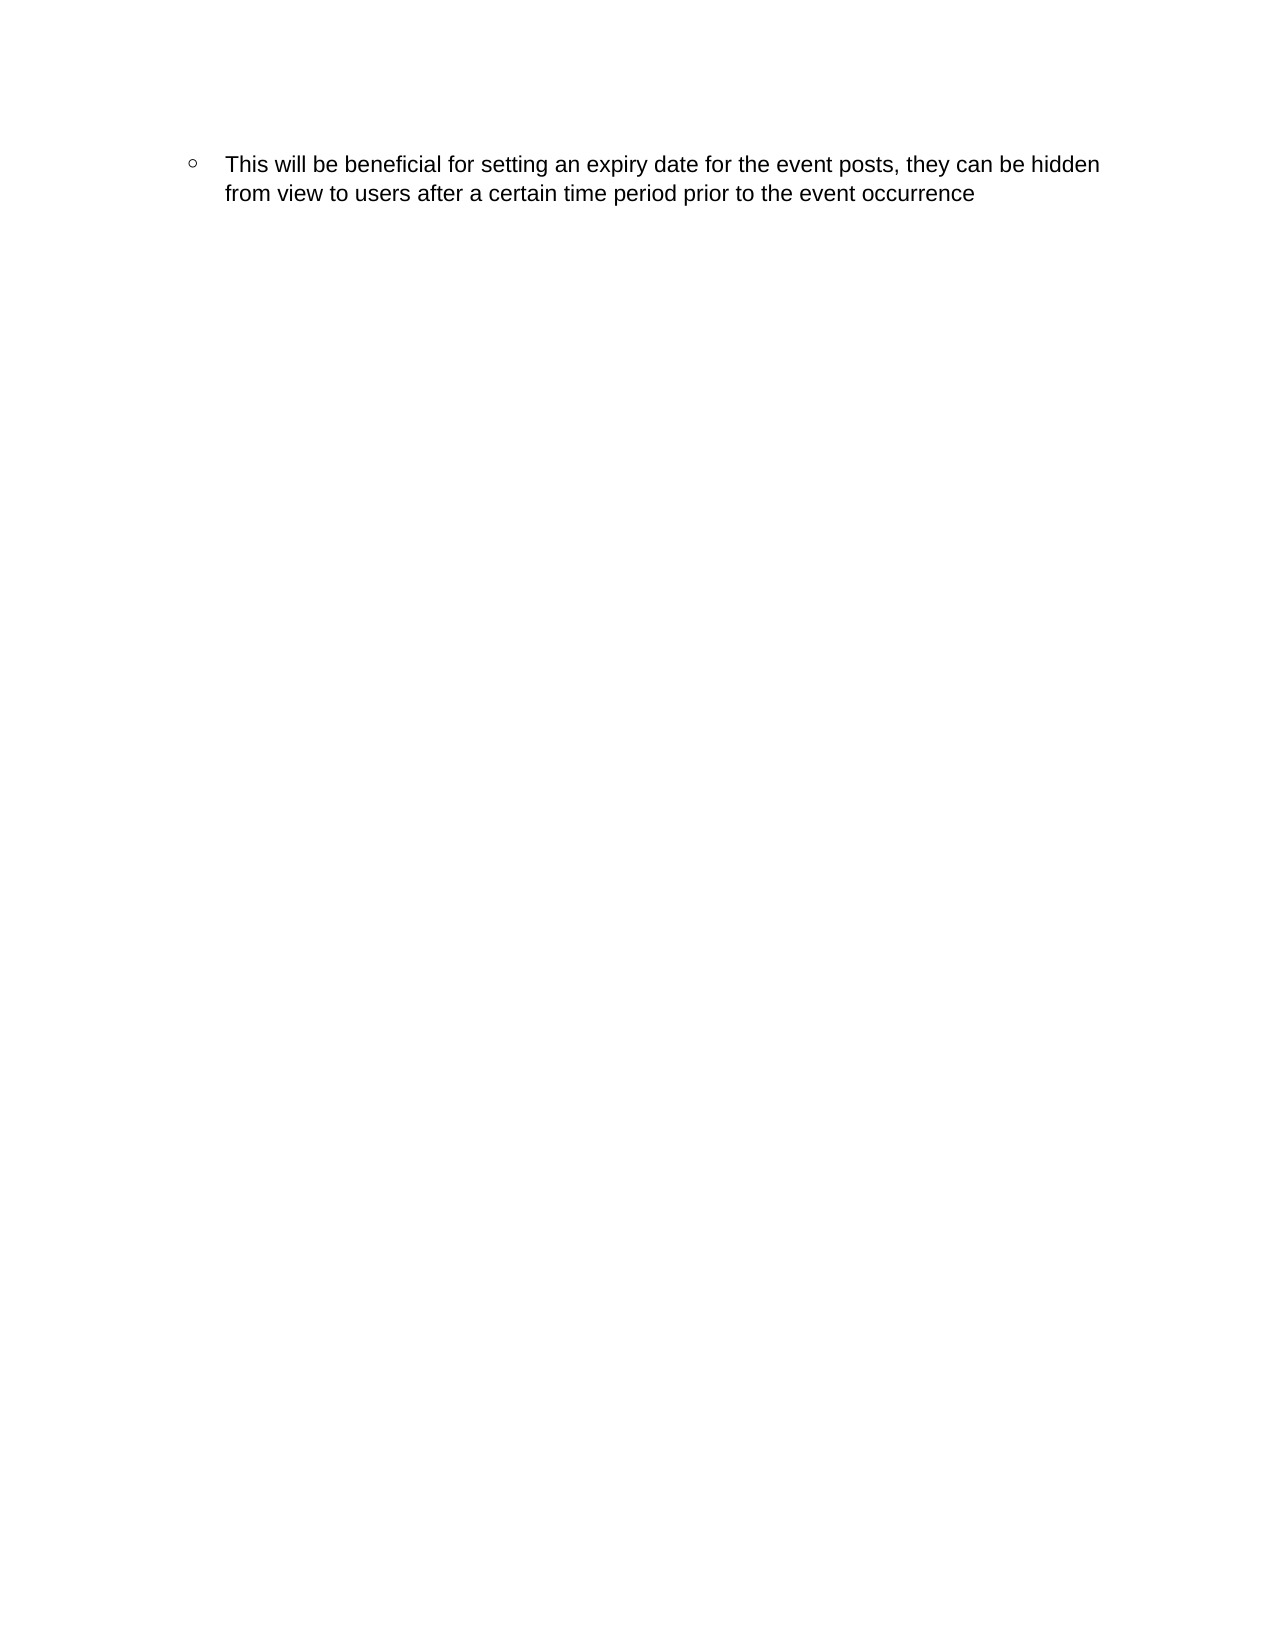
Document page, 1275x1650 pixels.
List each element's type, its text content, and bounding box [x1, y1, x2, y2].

list This will be beneficial for setting an expiry date for the event posts, they can be hidden from view to users after a certain time period prior to the event occurrence [187, 150, 1125, 206]
